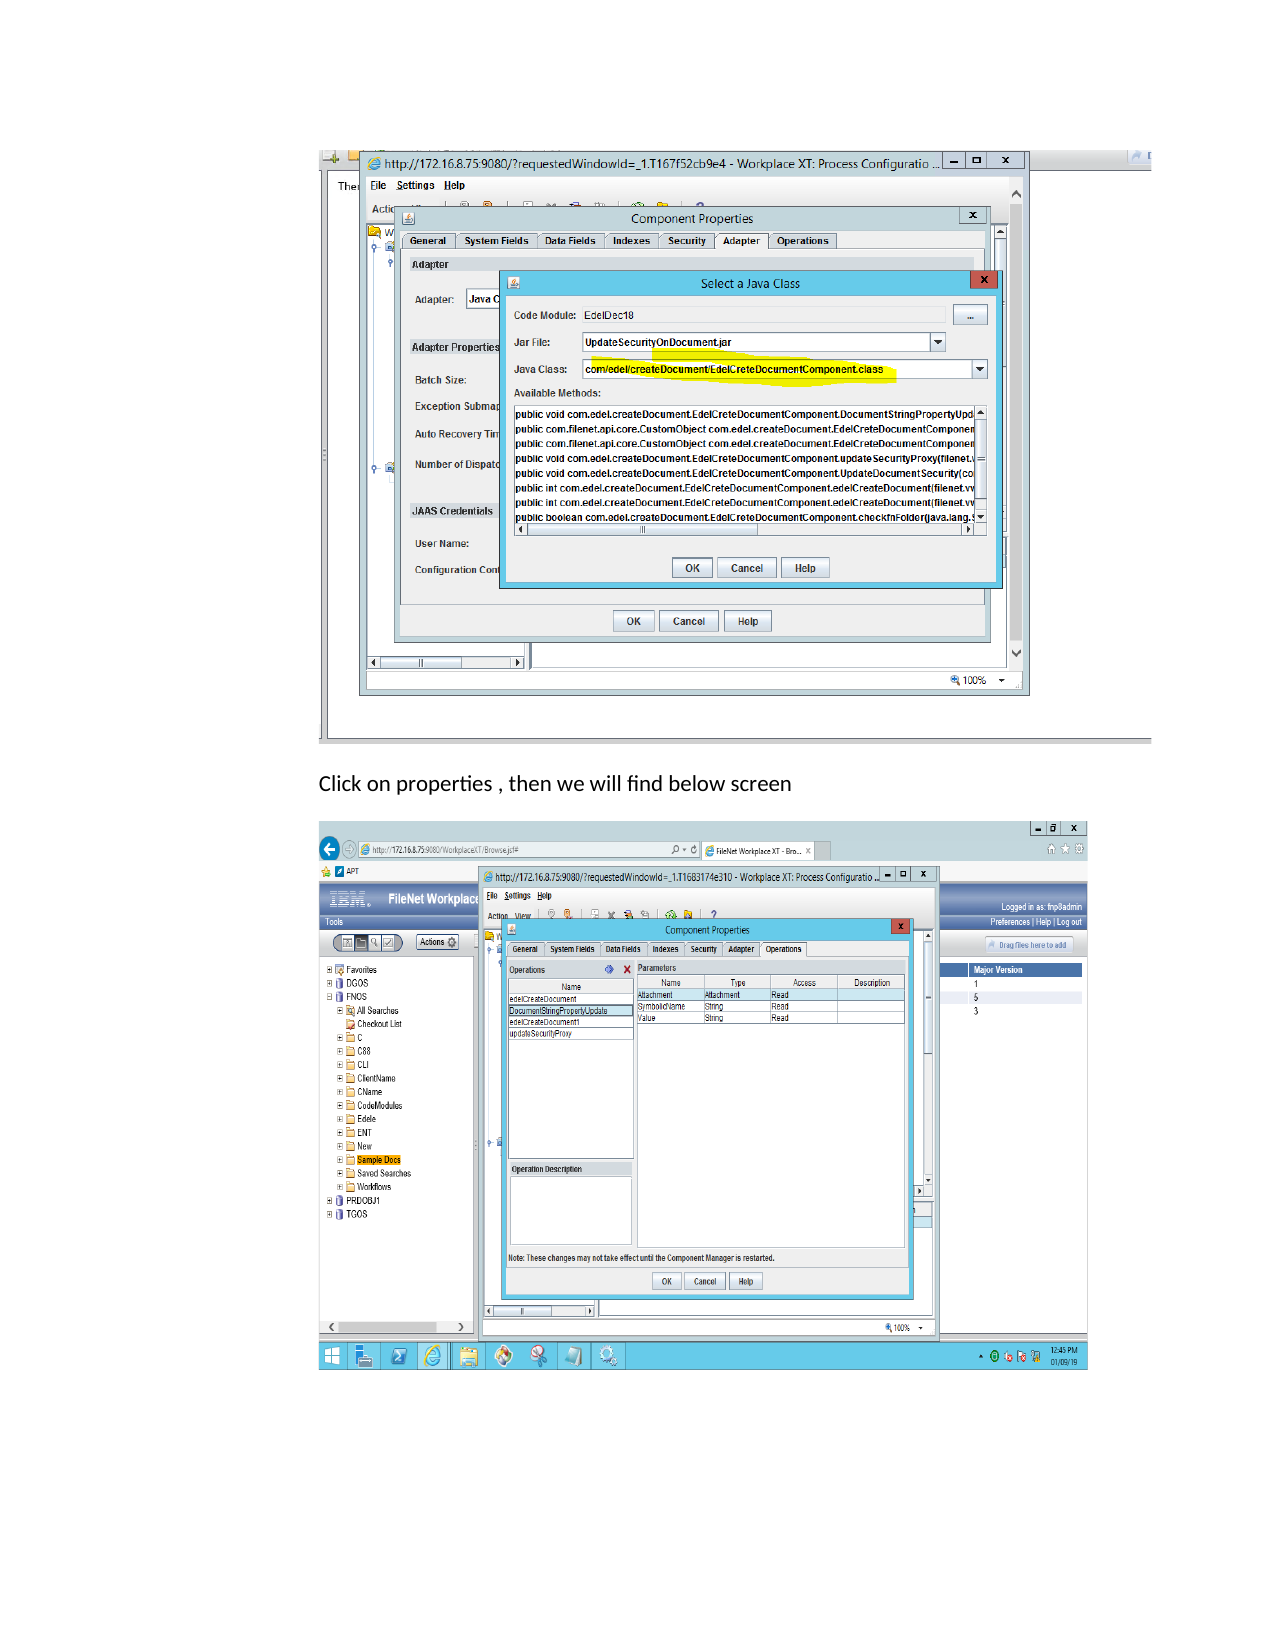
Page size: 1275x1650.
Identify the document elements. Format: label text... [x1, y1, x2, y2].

picture [318, 150, 1152, 744]
text Click on properties , then we will find below screen [319, 769, 1125, 797]
picture [318, 821, 1088, 1370]
